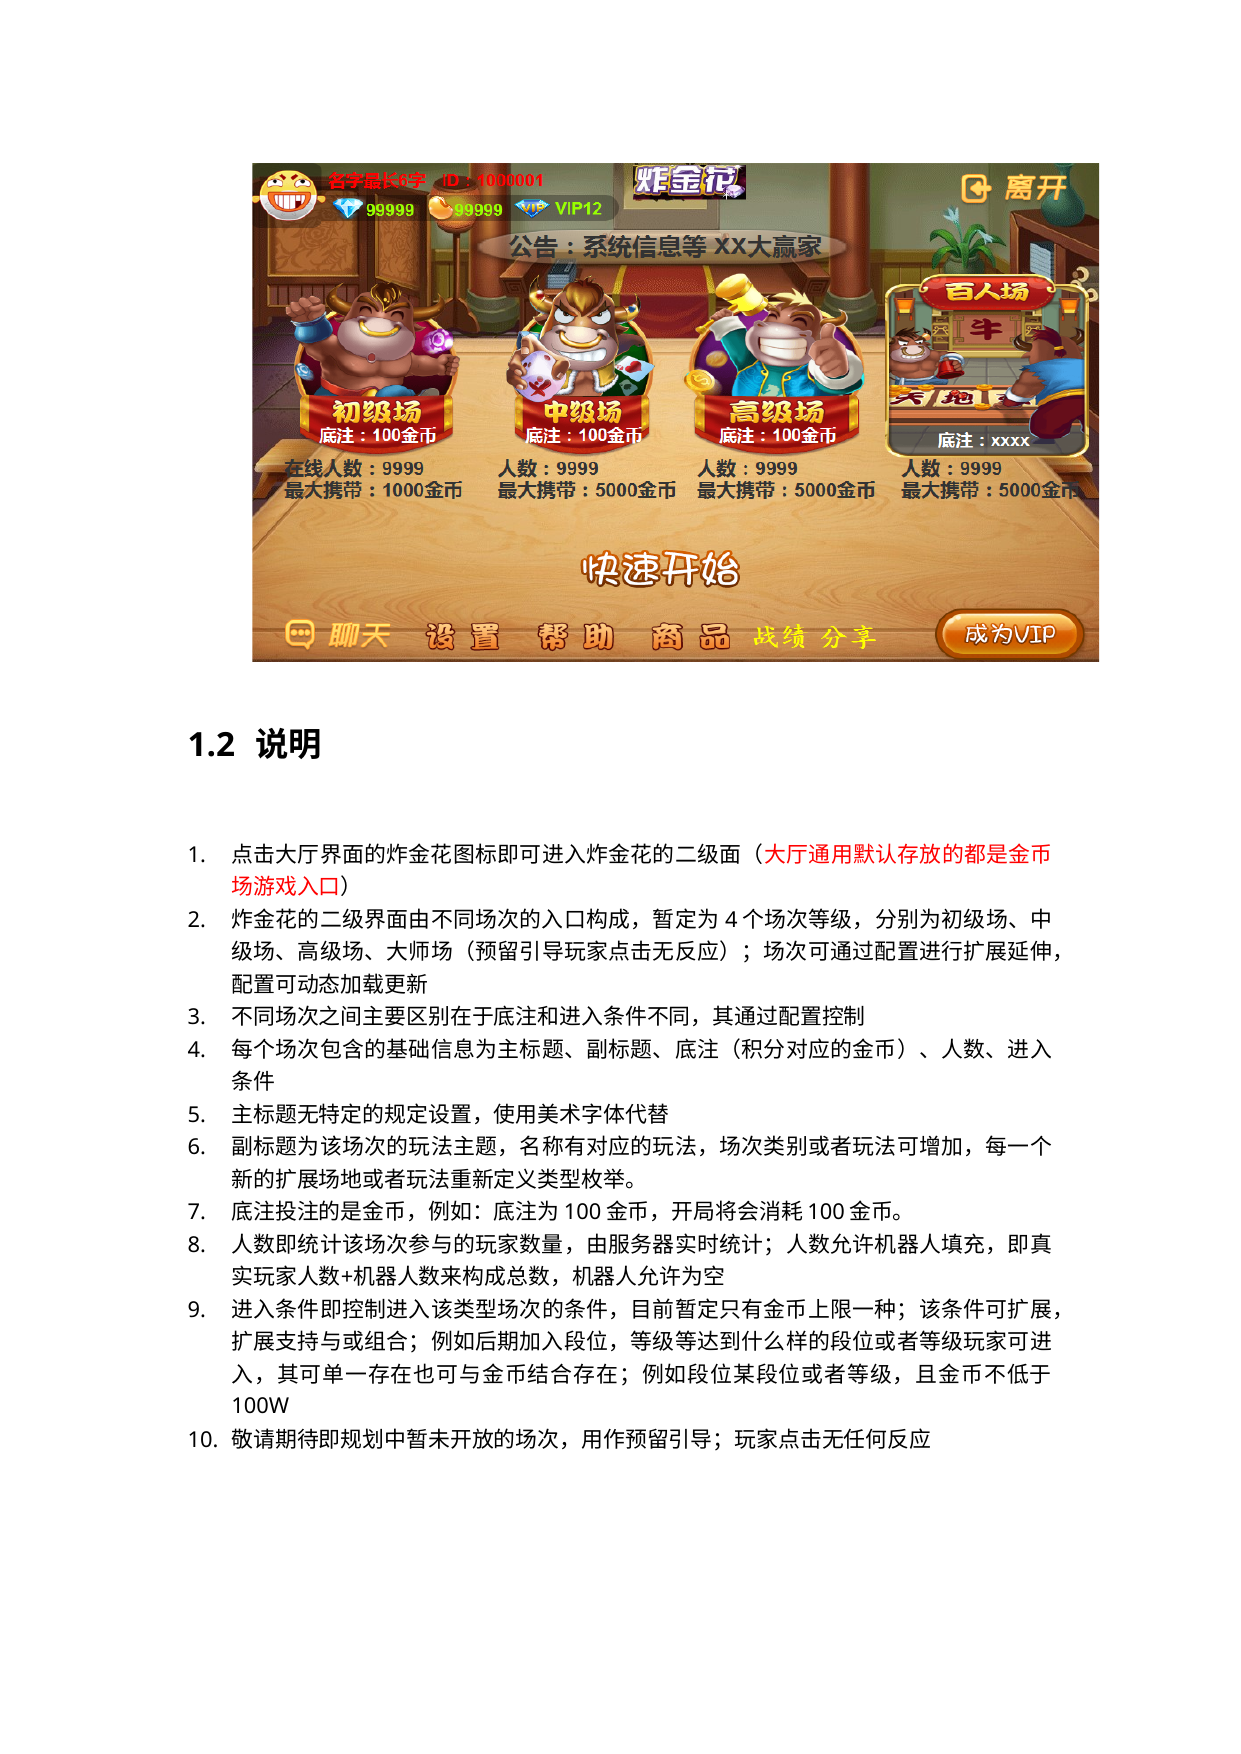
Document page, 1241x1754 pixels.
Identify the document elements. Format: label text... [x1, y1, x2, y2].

list 进入条件即控制进入该类型场次的条件，目前暂定只有金币上限一种；该条件可扩展，扩展支持与或组合；例如后期加入段位，等级等达到什么样的段位或者等级玩家可进入，其可单一存在也可与金币结合存在；例如段位某段位或者等级，且金币不低于100W [187, 1291, 1053, 1421]
list 副标题为该场次的玩法主题，名称有对应的玩法，场次类别或者玩法可增加，每一个新的扩展场地或者玩法重新定义类型枚举。 [187, 1129, 1053, 1194]
list 人数即统计该场次参与的玩家数量，由服务器实时统计；人数允许机器人填充，即真实玩家人数+机器人数来构成总数，机器人允许为空 [187, 1226, 1053, 1291]
list 底注投注的是金币，例如：底注为100金币，开局将会消耗100金币。 [187, 1194, 1053, 1226]
list 每个场次包含的基础信息为主标题、副标题、底注（积分对应的金币）、人数、进入条件 [187, 1031, 1053, 1096]
list 点击大厅界面的炸金花图标即可进入炸金花的二级面（大厅通用默认存放的都是金币场游戏入口） [187, 836, 1053, 901]
picture [252, 162, 1100, 662]
subtitle 说明 [187, 709, 1053, 774]
list 主标题无特定的规定设置，使用美术字体代替 [187, 1096, 1053, 1129]
list 不同场次之间主要区别在于底注和进入条件不同，其通过配置控制 [187, 999, 1053, 1031]
list 炸金花的二级界面由不同场次的入口构成，暂定为4个场次等级，分别为初级场、中级场、高级场、大师场（预留引导玩家点击无反应）；场次可通过配置进行扩展延伸，配置可动态加载更新 [187, 901, 1053, 999]
list 敬请期待即规划中暂未开放的场次，用作预留引导；玩家点击无任何反应 [187, 1421, 1053, 1454]
